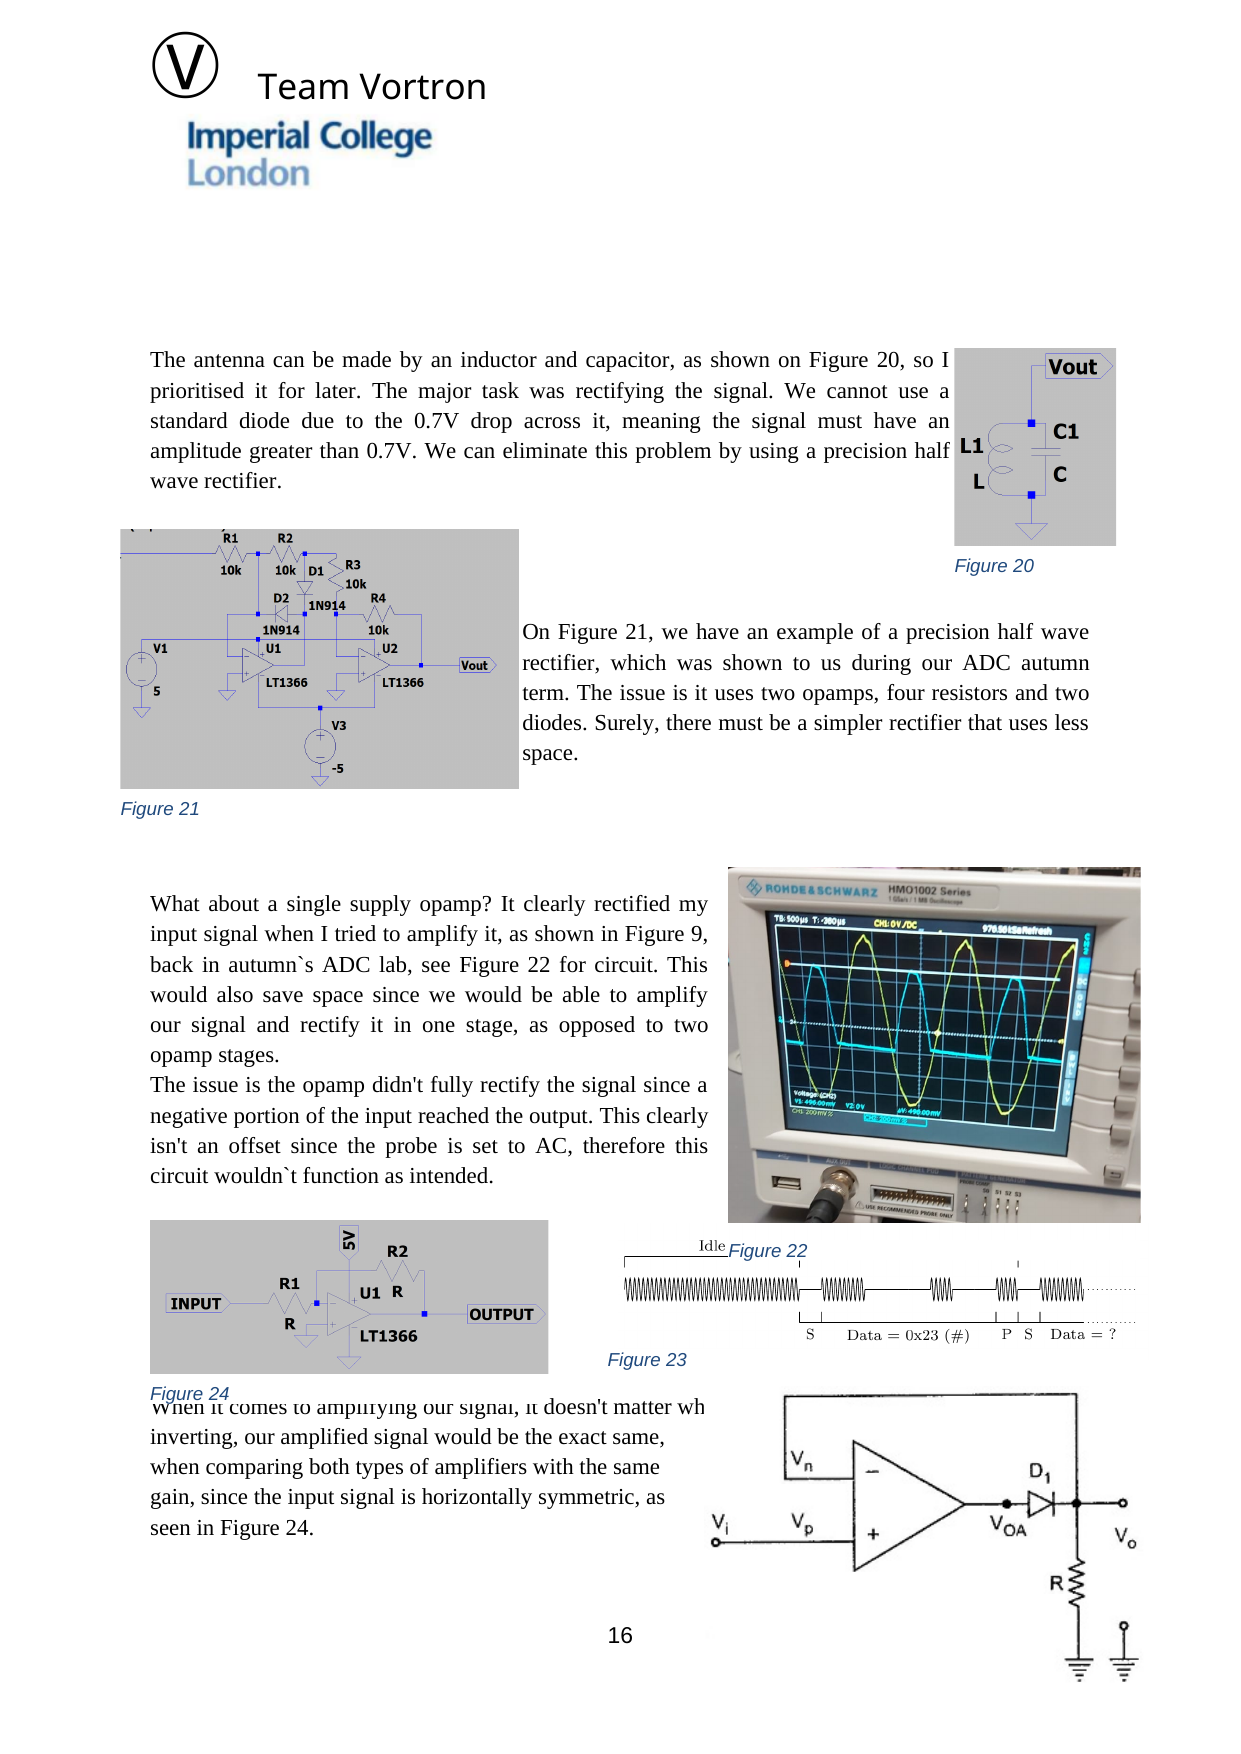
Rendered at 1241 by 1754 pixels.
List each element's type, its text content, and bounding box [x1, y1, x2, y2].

picture [703, 1386, 1150, 1688]
text What about a single supply opamp? It clearly rectified my input signal when I tried to amplify it, as shown in Figure 9, back in autumn`s ADC lab, see Figure 22 for circuit. This would also save space since we would be able to amplify our signal and rectify it in one stage, as opposed to two opamp stages. [150, 890, 728, 1068]
picture [954, 348, 1117, 546]
picture [120, 529, 519, 789]
text When it comes to amplifying our signal, it doesn't matter whether our amplifier was inverting or non-inverting, our amplified signal would be the exact same, when comparing both types of amplifiers with the same gain, since the input signal is horizontally symmetric, as seen in Figure 24. [150, 1253, 1090, 1540]
picture [150, 30, 221, 100]
picture [617, 867, 1149, 1360]
picture [150, 113, 447, 192]
picture [150, 1220, 549, 1374]
text The issue is the opamp didn't fully rectify the signal since a negative portion of the input reached the output. This clearly isn't an offset since the probe is set to AC, therefore this circuit wouldn`t function as intended. [150, 1071, 728, 1188]
text On Figure 21, we have an example of a precision half wave rectifier, which was shown to us during our ADC autumn term. The issue is it uses two opamps, four resistors and two diodes. Surely, there must be a simpler rectifier that uses less space. [519, 618, 1090, 766]
text The antenna can be made by an inductor and capacitor, as shown on Figure 20, so I prioritised it for later. The major task was rectifying the signal. We cannot use a standard diode due to the 0.7V drop across it, meaning the signal must have an amplitude greater than 0.7V. We can eliminate this problem by using a precision half wave rectifier. [150, 346, 1090, 494]
